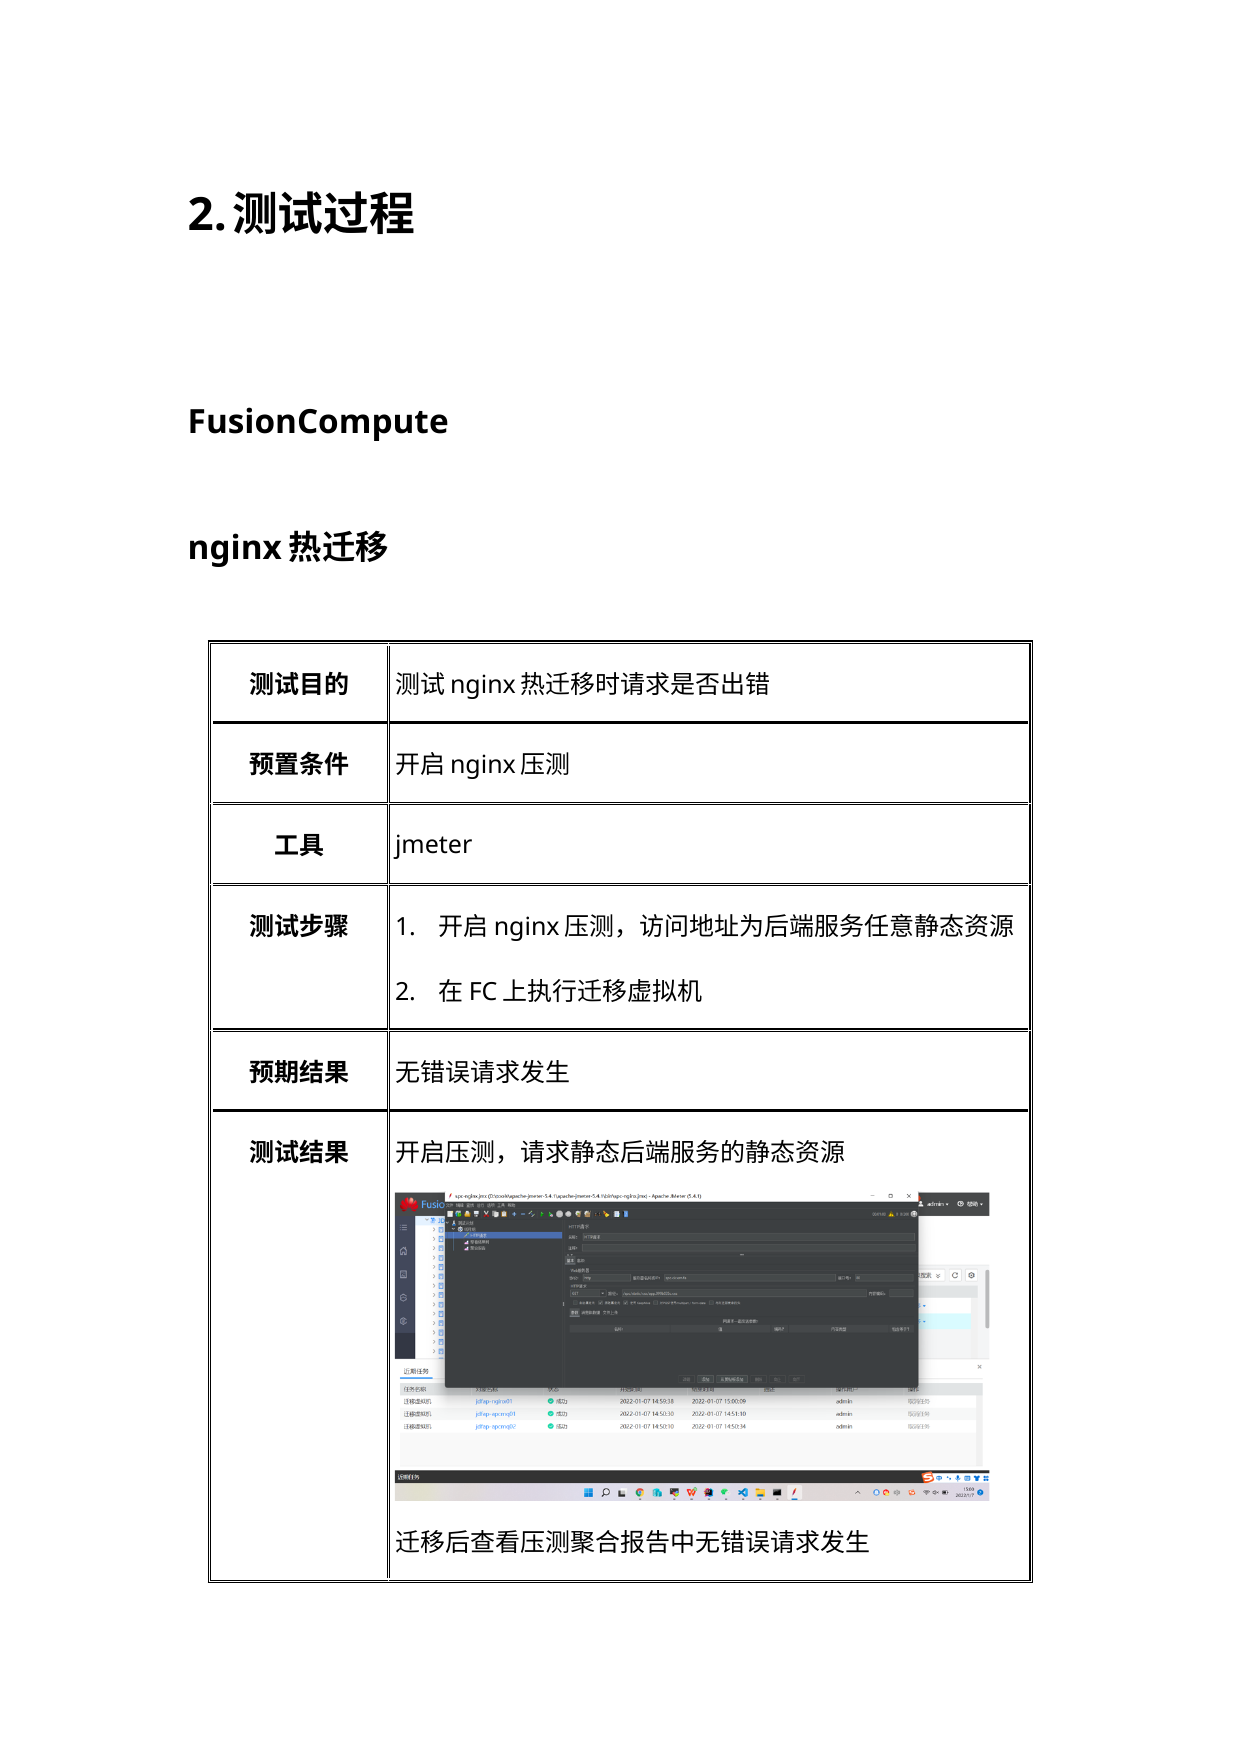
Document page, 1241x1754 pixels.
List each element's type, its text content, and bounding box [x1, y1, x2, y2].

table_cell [389, 1109, 1029, 1579]
table_cell 开启nginx压测，访问地址为后端服务任意静态资源 在FC上执行迁移虚拟机 [390, 883, 1030, 1028]
table_header 测试nginx热迁移时请求是否出错 [389, 644, 1029, 721]
picture [394, 1191, 990, 1501]
table_cell 工具 [209, 802, 388, 882]
table_cell 预置条件 [211, 721, 387, 802]
table_cell 无错误请求发生 [390, 1028, 1030, 1109]
subtitle FusionCompute [187, 388, 1053, 453]
subtitle 测试过程 [187, 162, 1053, 259]
table_cell 预期结果 [211, 1028, 387, 1109]
table_cell 开启nginx压测 [390, 721, 1029, 802]
table_cell 测试步骤 [211, 883, 387, 1028]
table_cell 测试结果 [211, 1109, 388, 1579]
table_cell jmeter [389, 802, 1031, 882]
subtitle nginx热迁移 [187, 513, 1053, 578]
table_header 测试目的 [211, 644, 388, 721]
